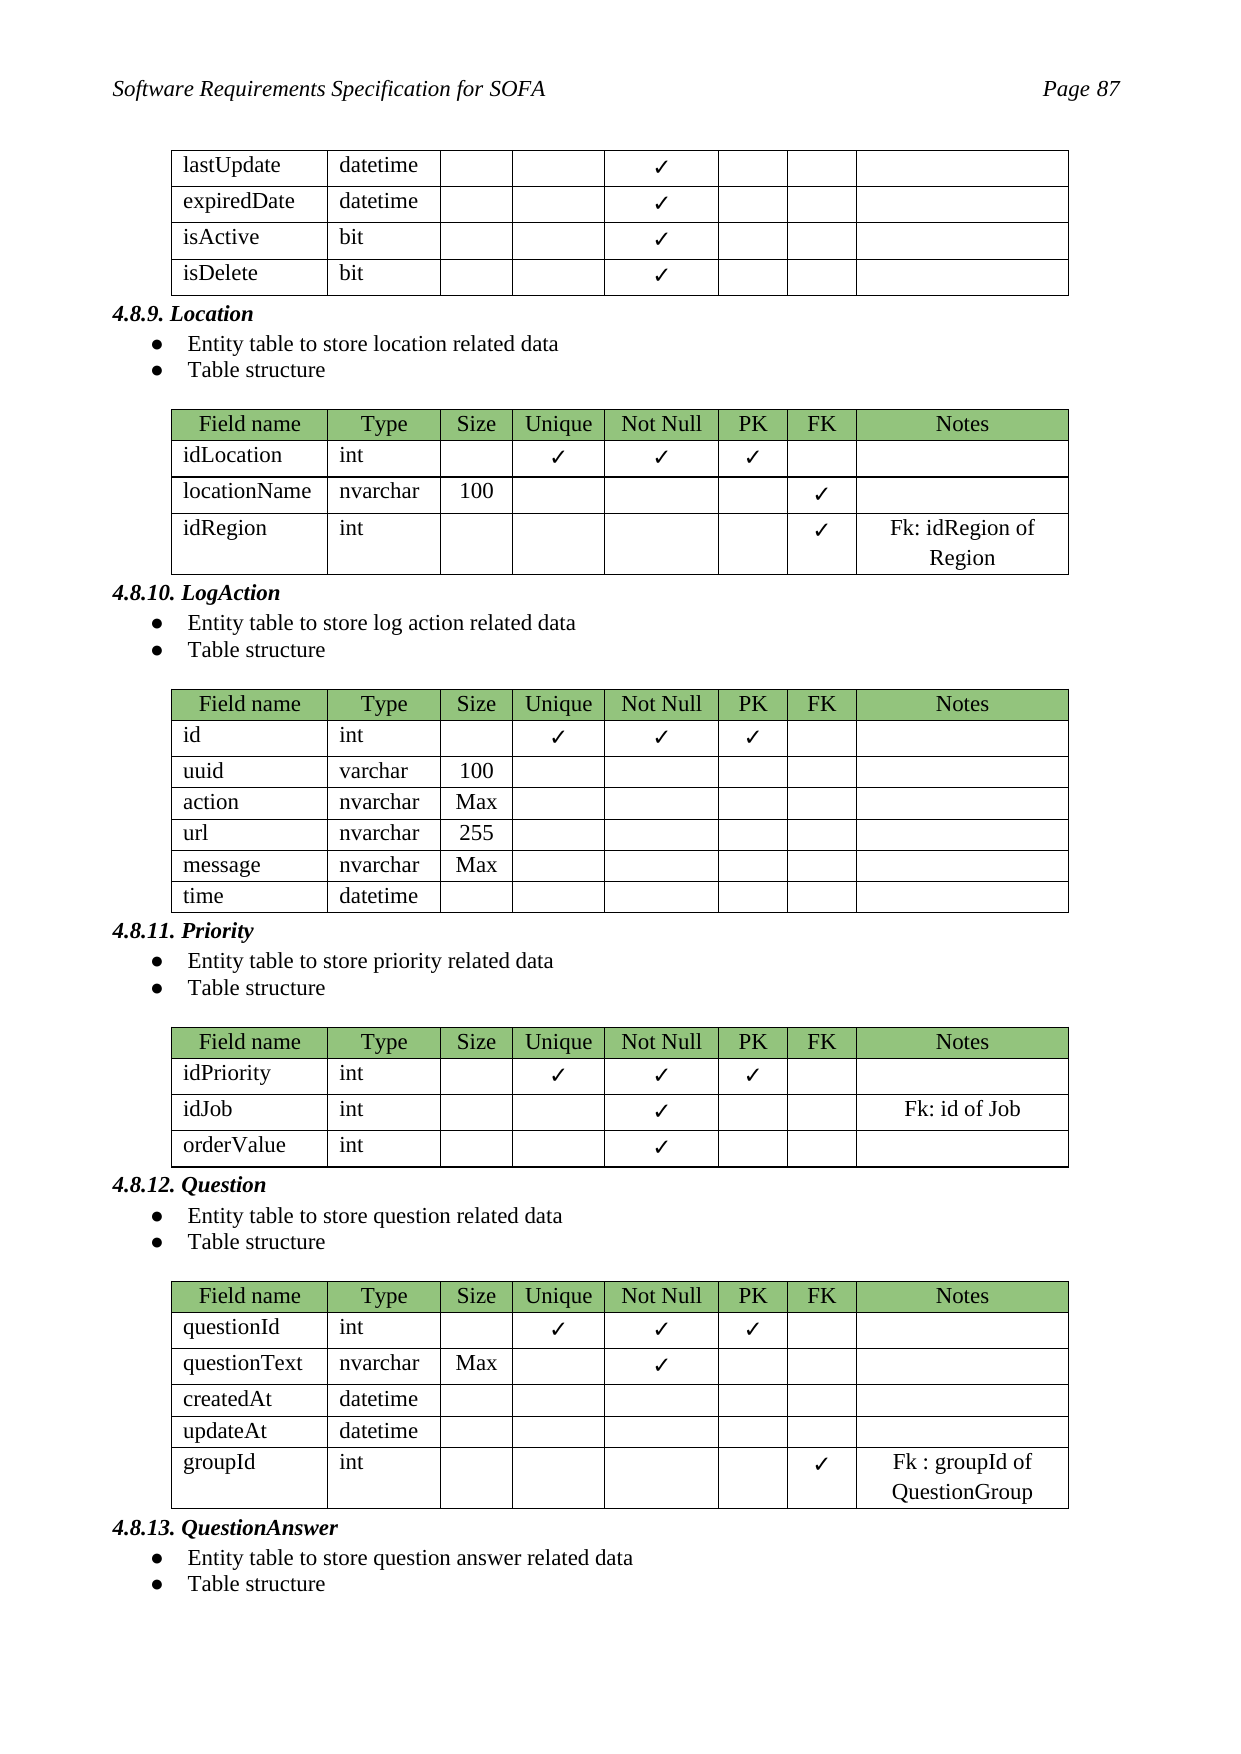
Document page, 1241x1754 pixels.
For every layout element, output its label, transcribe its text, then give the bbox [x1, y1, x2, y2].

table_cell [513, 1349, 604, 1384]
table_cell [441, 187, 512, 222]
table_cell idRegion [172, 514, 327, 574]
table_cell ✓ [513, 441, 604, 476]
table_cell [513, 1385, 604, 1416]
table_cell ✓ [719, 441, 787, 476]
table_cell [441, 1448, 512, 1508]
table_cell message [172, 851, 327, 881]
table_cell [857, 757, 1068, 787]
table_cell questionId [172, 1313, 327, 1348]
table_cell ✓ [719, 1313, 787, 1348]
list Entity table to store question related data [150, 1202, 1128, 1228]
table_cell [719, 187, 787, 222]
list Table structure [150, 1228, 1128, 1254]
table_cell datetime [328, 187, 440, 222]
table_cell ✓ [719, 1059, 787, 1094]
subtitle 4.8.11. Priority [112, 917, 1128, 944]
table_cell [605, 1417, 718, 1447]
table_cell [513, 223, 604, 258]
table_cell [605, 1385, 718, 1416]
table_cell uuid [172, 757, 327, 787]
table_header Not Null [605, 1028, 718, 1058]
table_cell [513, 478, 604, 513]
table_cell int [328, 1095, 440, 1130]
table_cell [857, 721, 1068, 756]
table_cell [513, 1095, 604, 1130]
table_cell [441, 514, 512, 574]
table_cell nvarchar [328, 851, 440, 881]
table_cell [605, 757, 718, 787]
list Entity table to store log action related data [150, 609, 1128, 636]
table_header Not Null [605, 690, 718, 720]
table_cell [857, 820, 1068, 850]
table_cell nvarchar [328, 478, 440, 513]
table_cell ✓ [605, 223, 718, 258]
table_cell ✓ [788, 478, 856, 513]
table_header FK [788, 410, 856, 440]
table_header Unique [513, 690, 604, 720]
table_cell [719, 1131, 787, 1166]
table_cell [605, 478, 718, 513]
table_cell [513, 260, 604, 294]
table_cell [605, 882, 718, 912]
table_cell bit [328, 260, 440, 294]
table_cell [441, 1131, 512, 1166]
table_header Not Null [605, 1282, 718, 1312]
table_cell [857, 1417, 1068, 1447]
table_cell ✓ [605, 1095, 718, 1130]
table_cell Max [441, 1349, 512, 1384]
table_cell [605, 1448, 718, 1508]
table_header Notes [857, 690, 1068, 720]
table_cell ✓ [605, 187, 718, 222]
table_cell isActive [172, 223, 327, 258]
table_cell [441, 1313, 512, 1348]
table_cell ✓ [513, 1059, 604, 1094]
table_cell ✓ [605, 260, 718, 294]
table_cell ✓ [605, 1131, 718, 1166]
table_header Size [441, 690, 512, 720]
list Table structure [150, 1570, 1128, 1596]
table_cell ✓ [788, 1448, 856, 1508]
table_header Field name [172, 410, 327, 440]
table_header PK [719, 1282, 787, 1312]
table_cell updateAt [172, 1417, 327, 1447]
table_cell 255 [441, 820, 512, 850]
table_cell expiredDate [172, 187, 327, 222]
table_cell time [172, 882, 327, 912]
table_cell isDelete [172, 260, 327, 294]
list Entity table to store location related data [150, 330, 1128, 356]
table_cell [719, 757, 787, 787]
table_header FK [788, 1028, 856, 1058]
table_cell [719, 882, 787, 912]
table_cell nvarchar [328, 820, 440, 850]
table_cell int [328, 441, 440, 476]
table_cell datetime [328, 151, 440, 186]
table_cell [788, 721, 856, 756]
table_header Type [328, 1028, 440, 1058]
table_cell int [328, 514, 440, 574]
table_cell nvarchar [328, 788, 440, 818]
table_cell [788, 260, 856, 294]
table_cell int [328, 1131, 440, 1166]
table_cell [513, 1417, 604, 1447]
table_header FK [788, 1282, 856, 1312]
table_cell idJob [172, 1095, 327, 1130]
table_cell [719, 223, 787, 258]
table_header Type [328, 1282, 440, 1312]
table_header Size [441, 1282, 512, 1312]
table_header Size [441, 1028, 512, 1058]
table_cell ✓ [788, 514, 856, 574]
table_cell [788, 1417, 856, 1447]
subtitle 4.8.13. QuestionAnswer [112, 1513, 1128, 1540]
table_cell [857, 1313, 1068, 1348]
list Entity table to store question answer related data [150, 1544, 1128, 1570]
table_cell [857, 151, 1068, 186]
table_cell ✓ [513, 1313, 604, 1348]
table_cell ✓ [719, 721, 787, 756]
table_header Field name [172, 1282, 327, 1312]
table_cell [788, 1059, 856, 1094]
table_header Notes [857, 1028, 1068, 1058]
table_cell ✓ [605, 1313, 718, 1348]
table_cell int [328, 1313, 440, 1348]
table_header Field name [172, 690, 327, 720]
table_cell int [328, 1059, 440, 1094]
table_header Type [328, 410, 440, 440]
table_cell 100 [441, 757, 512, 787]
table_cell Max [441, 851, 512, 881]
table_cell [719, 851, 787, 881]
table_header Notes [857, 1282, 1068, 1312]
table_cell [857, 1349, 1068, 1384]
table_cell [857, 851, 1068, 881]
table_cell nvarchar [328, 1349, 440, 1384]
table_cell [513, 851, 604, 881]
table_cell [788, 1095, 856, 1130]
table_cell [857, 1059, 1068, 1094]
table_cell ✓ [605, 441, 718, 476]
table_cell [788, 1385, 856, 1416]
table_cell 100 [441, 478, 512, 513]
table_header PK [719, 1028, 787, 1058]
table_cell locationName [172, 478, 327, 513]
table_cell [788, 151, 856, 186]
table_cell [719, 788, 787, 818]
table_header Not Null [605, 410, 718, 440]
list Table structure [150, 636, 1128, 662]
table_cell [788, 1131, 856, 1166]
table_cell [719, 1448, 787, 1508]
table_cell lastUpdate [172, 151, 327, 186]
table_cell [441, 223, 512, 258]
table_cell [788, 851, 856, 881]
table_cell [513, 1448, 604, 1508]
table_cell [513, 820, 604, 850]
table_cell datetime [328, 1385, 440, 1416]
table_cell [857, 478, 1068, 513]
table_header Unique [513, 1282, 604, 1312]
table_cell [605, 820, 718, 850]
table_cell [513, 187, 604, 222]
table_cell url [172, 820, 327, 850]
table_cell [857, 788, 1068, 818]
table_cell [788, 820, 856, 850]
table_cell Fk : groupId of QuestionGroup [857, 1448, 1068, 1508]
table_cell [605, 851, 718, 881]
table_header FK [788, 690, 856, 720]
table_cell [857, 1385, 1068, 1416]
table_header Unique [513, 410, 604, 440]
table_cell int [328, 721, 440, 756]
table_cell [719, 1417, 787, 1447]
subtitle 4.8.10. LogAction [112, 579, 1128, 606]
table_cell [788, 788, 856, 818]
table_cell [857, 1131, 1068, 1166]
table_cell [441, 882, 512, 912]
table_cell [513, 882, 604, 912]
table_cell questionText [172, 1349, 327, 1384]
table_header Unique [513, 1028, 604, 1058]
table_cell [857, 441, 1068, 476]
table_cell [441, 260, 512, 294]
table_cell [513, 514, 604, 574]
table_cell int [328, 1448, 440, 1508]
table_cell Fk: idRegion of Region [857, 514, 1068, 574]
table_cell [719, 260, 787, 294]
table_header PK [719, 690, 787, 720]
table_header Type [328, 690, 440, 720]
table_cell [719, 1349, 787, 1384]
table_cell [788, 1313, 856, 1348]
table_cell [513, 757, 604, 787]
table_cell groupId [172, 1448, 327, 1508]
table_cell [719, 151, 787, 186]
table_cell [719, 514, 787, 574]
table_cell ✓ [513, 721, 604, 756]
table_cell [441, 1417, 512, 1447]
list Entity table to store priority related data [150, 948, 1128, 974]
table_cell action [172, 788, 327, 818]
table_cell ✓ [605, 1349, 718, 1384]
table_cell [513, 1131, 604, 1166]
table_cell [857, 260, 1068, 294]
table_cell [857, 187, 1068, 222]
table_cell datetime [328, 882, 440, 912]
table_cell [441, 721, 512, 756]
table_cell [788, 882, 856, 912]
table_cell [857, 882, 1068, 912]
subtitle 4.8.12. Question [112, 1172, 1128, 1198]
table_cell [788, 223, 856, 258]
table_cell [513, 788, 604, 818]
table_cell createdAt [172, 1385, 327, 1416]
table_cell [719, 478, 787, 513]
table_cell idPriority [172, 1059, 327, 1094]
table_header Notes [857, 410, 1068, 440]
list Table structure [150, 974, 1128, 1000]
table_header Size [441, 410, 512, 440]
table_cell [441, 1095, 512, 1130]
table_cell [441, 441, 512, 476]
table_cell ✓ [605, 151, 718, 186]
table_cell [719, 820, 787, 850]
table_cell [513, 151, 604, 186]
list Table structure [150, 356, 1128, 383]
table_cell [441, 151, 512, 186]
table_cell [605, 788, 718, 818]
table_cell ✓ [605, 721, 718, 756]
table_cell varchar [328, 757, 440, 787]
table_cell [788, 187, 856, 222]
table_cell [857, 223, 1068, 258]
table_cell [788, 1349, 856, 1384]
table_cell [719, 1095, 787, 1130]
table_cell [605, 514, 718, 574]
table_cell [788, 441, 856, 476]
table_cell [788, 757, 856, 787]
table_cell Fk: id of Job [857, 1095, 1068, 1130]
table_cell id [172, 721, 327, 756]
table_cell idLocation [172, 441, 327, 476]
table_cell orderValue [172, 1131, 327, 1166]
table_cell ✓ [605, 1059, 718, 1094]
table_cell datetime [328, 1417, 440, 1447]
table_cell bit [328, 223, 440, 258]
table_header Field name [172, 1028, 327, 1058]
table_cell [441, 1059, 512, 1094]
table_cell [441, 1385, 512, 1416]
table_header PK [719, 410, 787, 440]
subtitle 4.8.9. Location [112, 300, 1128, 326]
table_cell Max [441, 788, 512, 818]
table_cell [719, 1385, 787, 1416]
